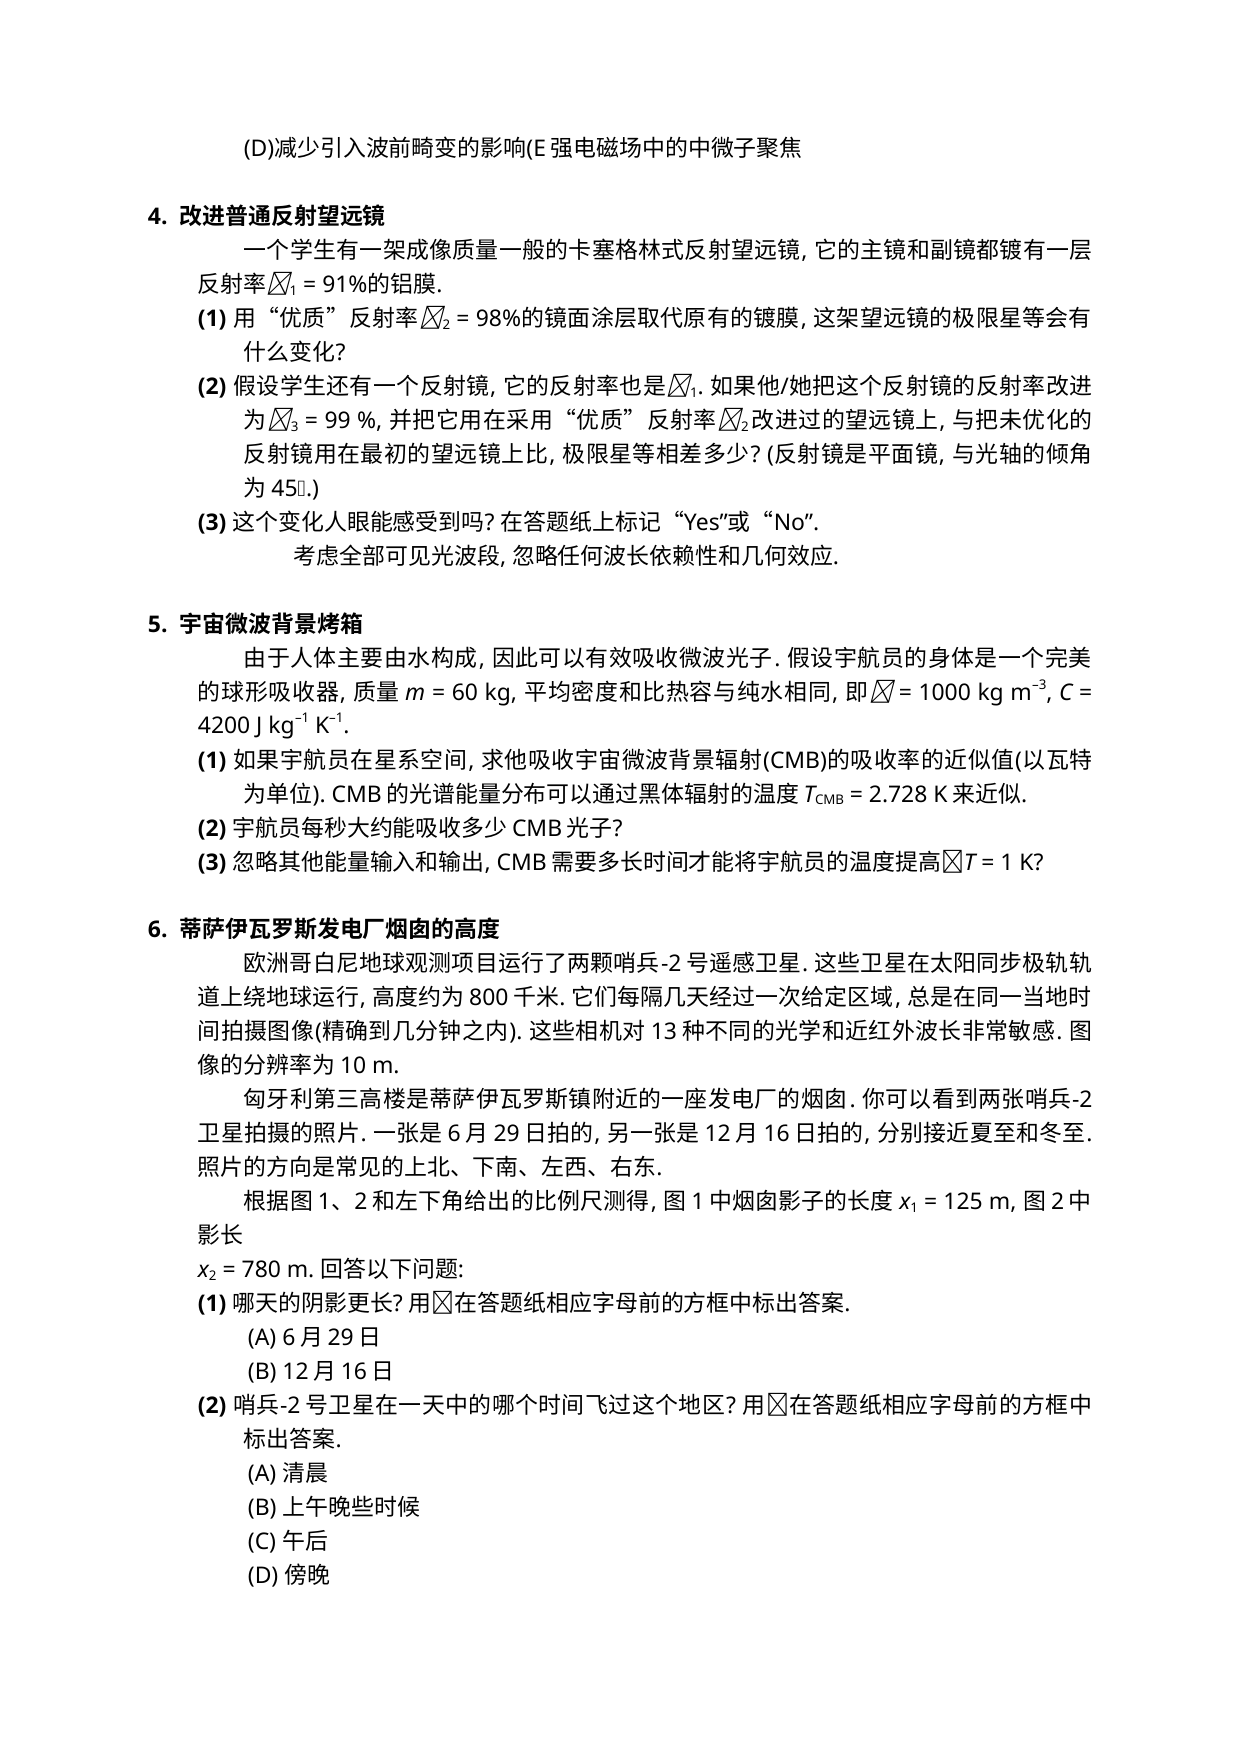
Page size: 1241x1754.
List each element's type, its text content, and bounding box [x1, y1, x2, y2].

text x2 = 780 m. 回答以下问题: [198, 1251, 1092, 1284]
text 由于人体主要由水构成, 因此可以有效吸收微波光子. 假设宇航员的身体是一个完美的球形吸收器, 质量m = 60 kg, 平均密度和比热容与纯水相同, 即 = 1000 kg m–3, C = 4200 J kg–1 K–1. [198, 639, 1092, 741]
text (2) 宇航员每秒大约能吸收多少CMB光子? [198, 809, 1092, 843]
text (B) 12月16日 [248, 1352, 1092, 1386]
text 6. 蒂萨伊瓦罗斯发电厂烟囱的高度 [148, 911, 1092, 945]
text 考虑全部可见光波段, 忽略任何波长依赖性和几何效应. [248, 537, 1092, 571]
text (1) 用“优质”反射率2 = 98%的镜面涂层取代原有的镀膜, 这架望远镜的极限星等会有什么变化? [198, 300, 1092, 368]
text (C) 午后 [248, 1522, 1092, 1556]
text 欧洲哥白尼地球观测项目运行了两颗哨兵-2号遥感卫星. 这些卫星在太阳同步极轨轨道上绕地球运行, 高度约为800千米. 它们每隔几天经过一次给定区域, 总是在同一当地时间拍摄图像(精确到几分钟之内). 这些相机对13种不同的光学和近红外波长非常敏感. 图像的分辨率为10 m. [198, 945, 1092, 1081]
text (2) 假设学生还有一个反射镜, 它的反射率也是1. 如果他/她把这个反射镜的反射率改进为3 = 99 %, 并把它用在采用“优质”反射率2改进过的望远镜上, 与把未优化的反射镜用在最初的望远镜上比, 极限星等相差多少? (反射镜是平面镜, 与光轴的倾角为45.) [198, 368, 1092, 503]
text 4. 改进普通反射望远镜 [148, 198, 1092, 232]
text (1) 如果宇航员在星系空间, 求他吸收宇宙微波背景辐射(CMB)的吸收率的近似值(以瓦特为单位). CMB的光谱能量分布可以通过黑体辐射的温度TCMB = 2.728 K来近似. [198, 741, 1092, 809]
text (A) 6月29日 [248, 1318, 1092, 1352]
text (2) 哨兵-2号卫星在一天中的哪个时间飞过这个地区? 用在答题纸相应字母前的方框中标出答案. [198, 1386, 1092, 1454]
text 5. 宇宙微波背景烤箱 [148, 605, 1092, 639]
text (D)减少引入波前畸变的影响(E强电磁场中的中微子聚焦 [198, 130, 1092, 164]
text (3) 忽略其他能量输入和输出, CMB需要多长时间才能将宇航员的温度提高T = 1 K? [198, 843, 1092, 877]
text 根据图1、2和左下角给出的比例尺测得, 图1中烟囱影子的长度x1 = 125 m, 图2中影长 [198, 1183, 1092, 1251]
text 一个学生有一架成像质量一般的卡塞格林式反射望远镜, 它的主镜和副镜都镀有一层反射率1 = 91%的铝膜. [198, 232, 1092, 300]
text (B) 上午晚些时候 [248, 1488, 1092, 1522]
text (D) 傍晚 [248, 1556, 1092, 1590]
text (1) 哪天的阴影更长? 用在答题纸相应字母前的方框中标出答案. [198, 1284, 1092, 1318]
text (A) 清晨 [248, 1454, 1092, 1488]
text (3) 这个变化人眼能感受到吗? 在答题纸上标记“Yes”或“No”. [198, 503, 1092, 537]
text 匈牙利第三高楼是蒂萨伊瓦罗斯镇附近的一座发电厂的烟囱. 你可以看到两张哨兵-2卫星拍摄的照片. 一张是6月29日拍的, 另一张是12月16日拍的, 分别接近夏至和冬至. 照片的方向是常见的上北、下南、左西、右东. [198, 1081, 1092, 1183]
